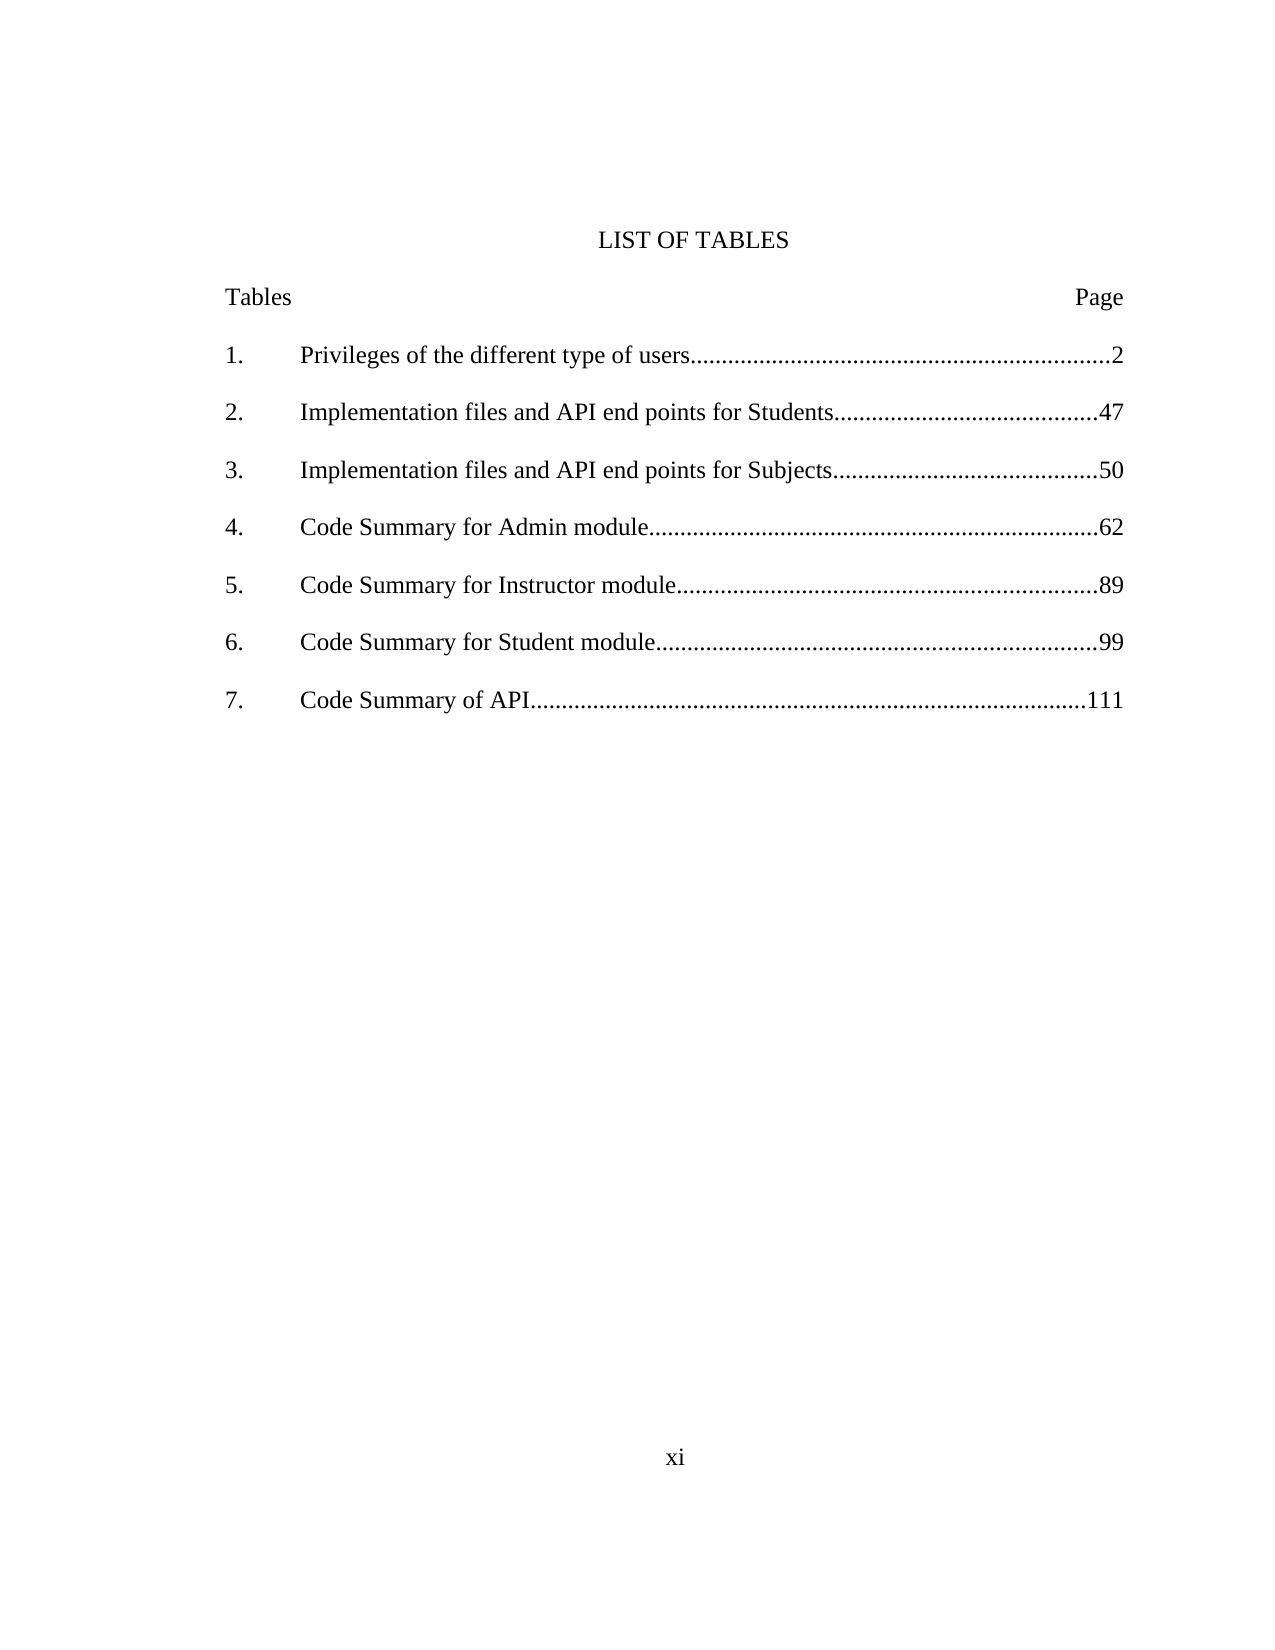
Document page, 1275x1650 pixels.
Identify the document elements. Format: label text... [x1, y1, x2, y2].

list Code Summary for Instructor module 89 [225, 570, 1125, 599]
list Privileges of the different type of users 2 [225, 340, 1125, 369]
list Implementation files and API end points for Subjects 50 [225, 455, 1125, 484]
list Code Summary of API 111 [225, 685, 1125, 714]
list Implementation files and API end points for Students 47 [225, 397, 1125, 426]
subtitle LIST OF TABLES [262, 225, 1125, 254]
list Code Summary for Student module 99 [225, 627, 1125, 656]
list Code Summary for Admin module 62 [225, 512, 1125, 541]
text Tables Page [225, 282, 1125, 311]
